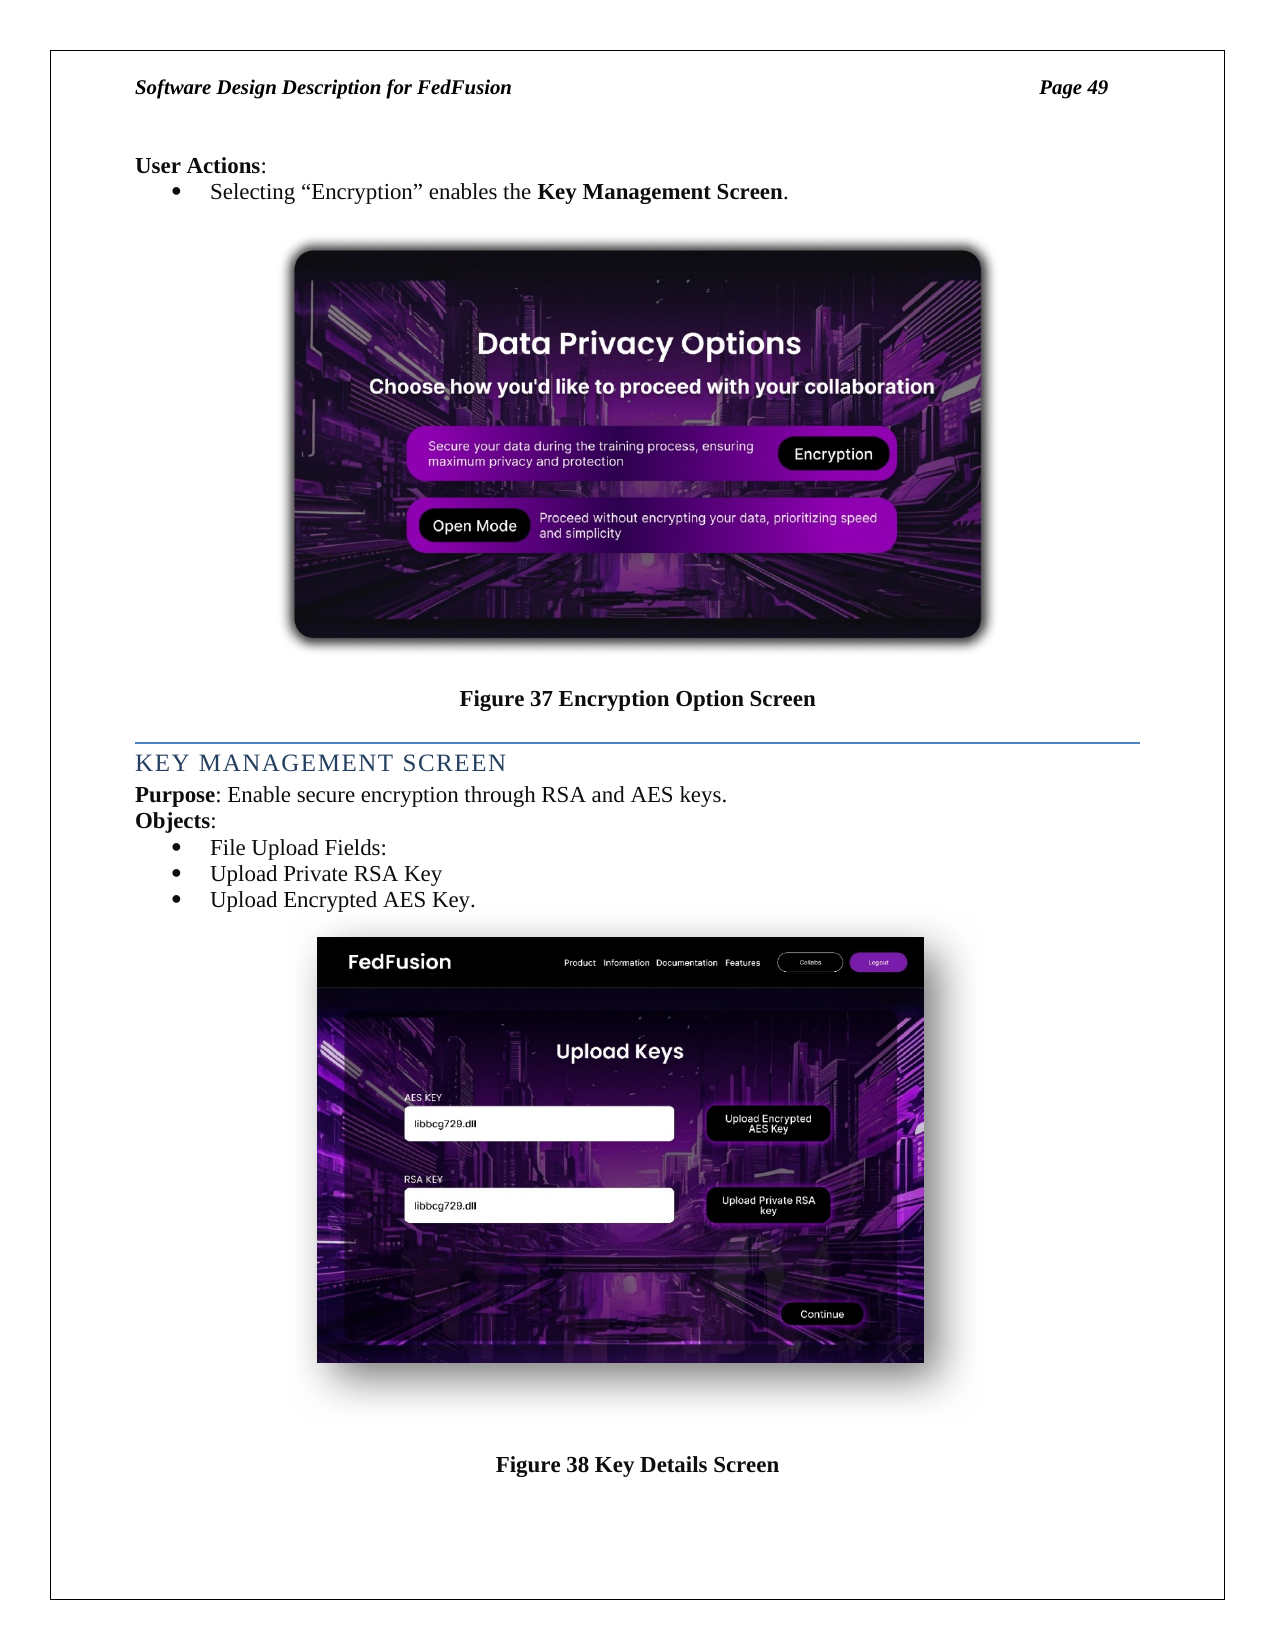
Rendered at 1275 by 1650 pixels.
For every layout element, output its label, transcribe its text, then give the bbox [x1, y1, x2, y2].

text Purpose: Enable secure encryption through RSA and AES keys. [135, 781, 1140, 807]
text User Actions: [135, 152, 1140, 178]
list Upload Private RSA Key [172, 860, 1140, 886]
picture [317, 937, 924, 1363]
list Selecting “Encryption” enables the Key Management Screen. [172, 178, 1140, 204]
list Upload Encrypted AES Key. [172, 886, 1140, 913]
text Objects: [135, 807, 1140, 834]
text Figure 38 Key Details Screen [135, 1451, 1140, 1478]
picture [277, 233, 998, 656]
list File Upload Fields: [172, 834, 1140, 860]
text Figure 37 Encryption Option Screen [135, 684, 1140, 711]
subtitle Key Management Screen [135, 744, 1140, 777]
